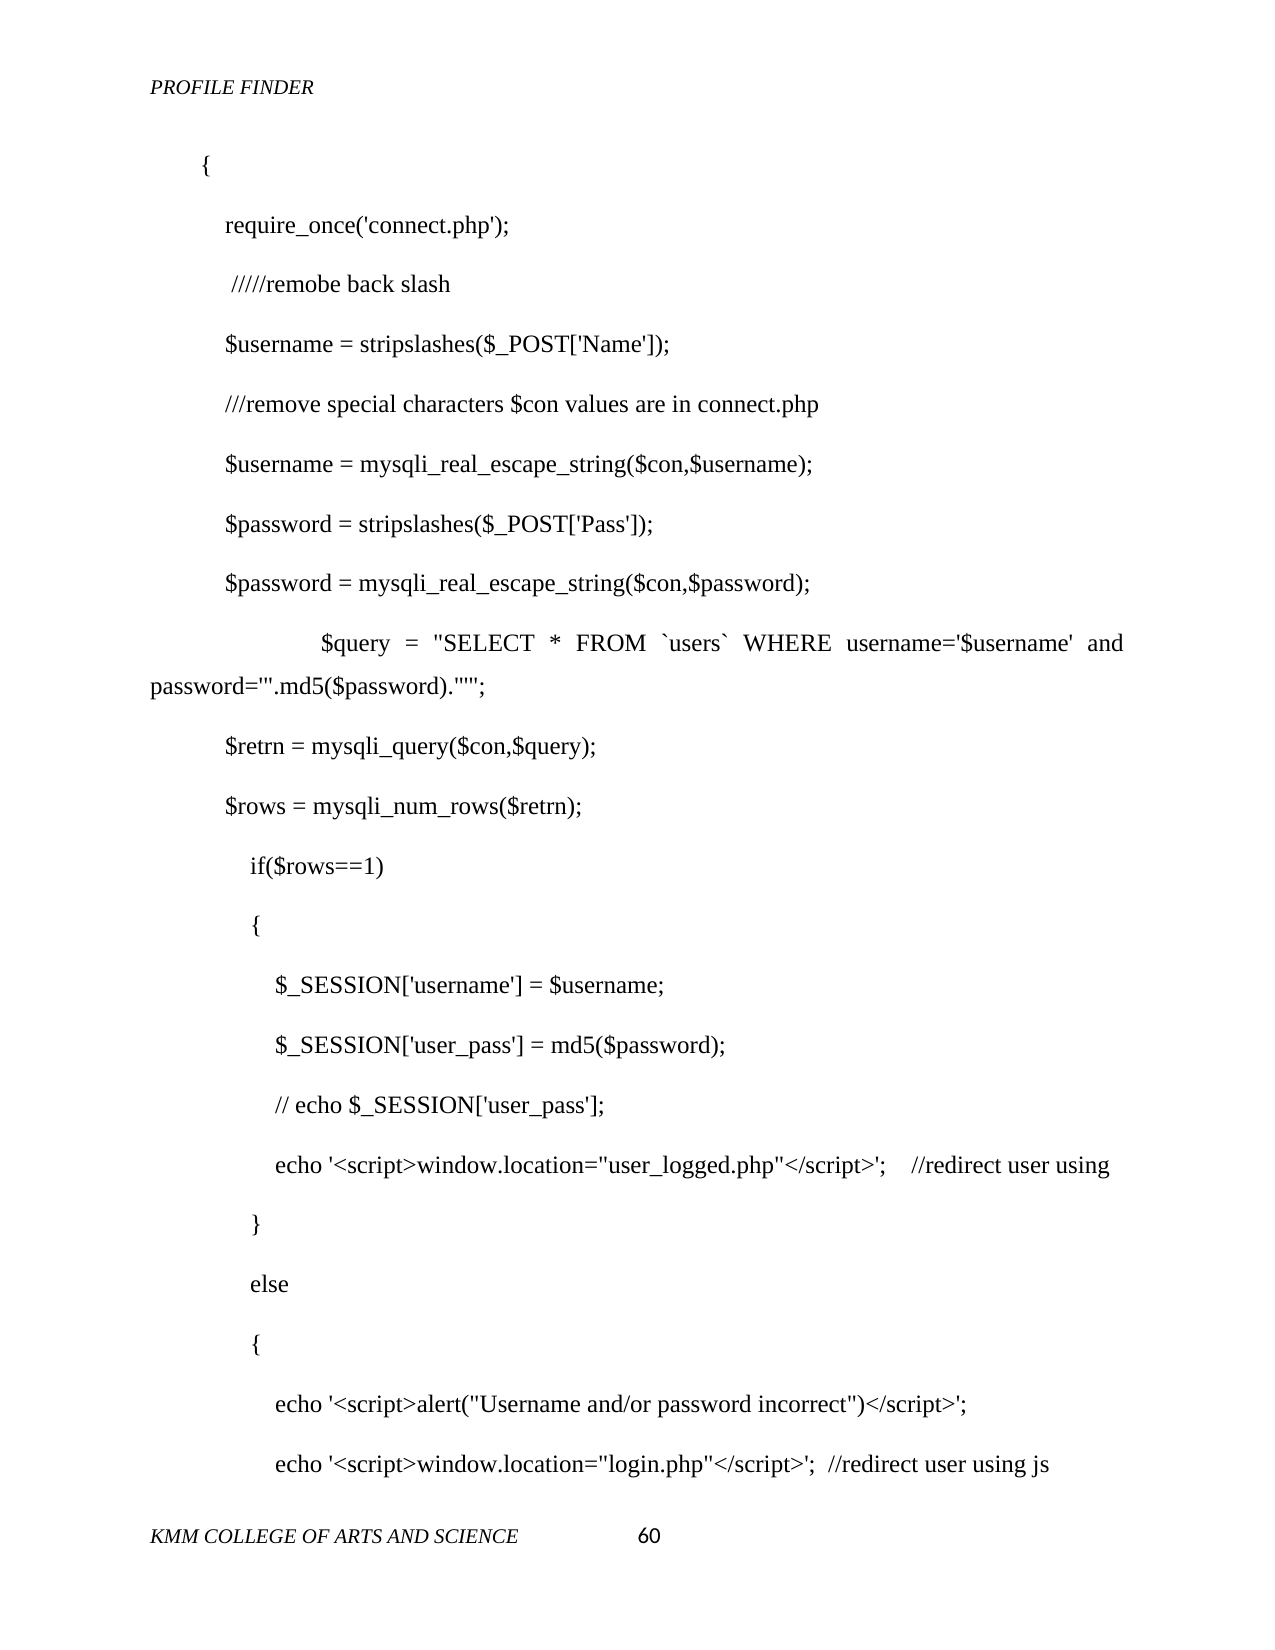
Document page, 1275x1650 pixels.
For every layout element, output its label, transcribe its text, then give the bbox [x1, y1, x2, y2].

text { [150, 911, 1125, 939]
text { [150, 1329, 1125, 1358]
text } [150, 1209, 1125, 1238]
text $password = mysqli_real_escape_string($con,$password); [150, 568, 1125, 597]
text ///remove special characters $con values are in connect.php [150, 389, 1125, 418]
text else [150, 1269, 1125, 1298]
text $rows = mysqli_num_rows($retrn); [150, 791, 1125, 820]
text $username = mysqli_real_escape_string($con,$username); [150, 449, 1125, 478]
text if($rows==1) [150, 851, 1125, 879]
text echo '<script>window.location="user_logged.php"</script>'; //redirect user using [150, 1150, 1125, 1178]
text $username = stripslashes($_POST['Name']); [150, 329, 1125, 358]
text $_SESSION['username'] = $username; [150, 970, 1125, 999]
text $query = "SELECT * FROM `users` WHERE username='$username' and password='".md5($password)."'"; [150, 628, 1125, 700]
text require_once('connect.php'); [150, 210, 1125, 238]
text $_SESSION['user_pass'] = md5($password); [150, 1030, 1125, 1059]
text echo '<script>window.location="login.php"</script>'; //redirect user using js [150, 1449, 1125, 1477]
text $retrn = mysqli_query($con,$query); [150, 731, 1125, 760]
text // echo $_SESSION['user_pass']; [150, 1090, 1125, 1119]
text /////remobe back slash [150, 269, 1125, 298]
text $password = stripslashes($_POST['Pass']); [150, 509, 1125, 537]
text { [150, 150, 1125, 179]
text echo '<script>alert("Username and/or password incorrect")</script>'; [150, 1389, 1125, 1418]
